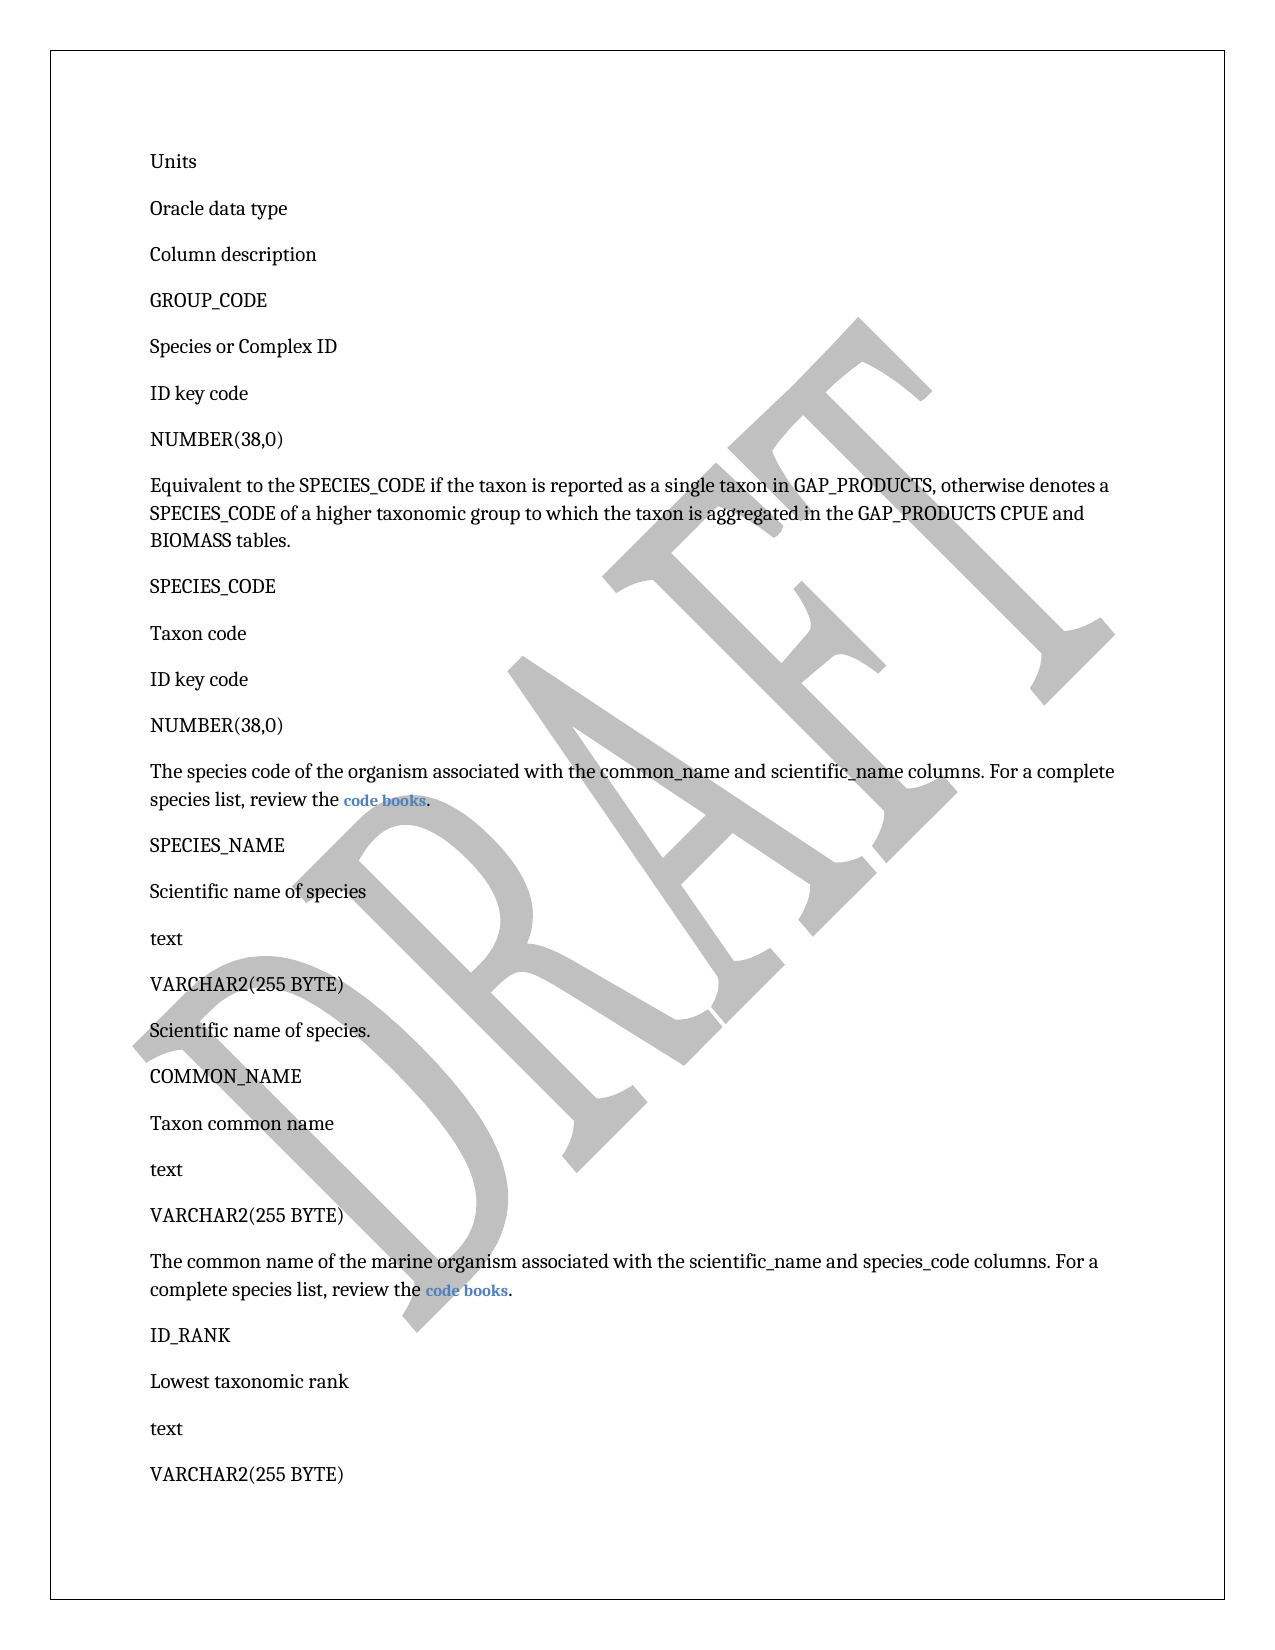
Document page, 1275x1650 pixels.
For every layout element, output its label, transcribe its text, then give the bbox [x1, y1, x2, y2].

text Column description [150, 242, 1125, 266]
text Taxon common name [150, 1111, 1125, 1135]
text SPECIES_NAME [150, 834, 1125, 858]
text ID key code [150, 667, 1125, 691]
text GROUP_CODE [150, 289, 1125, 313]
text Species or Complex ID [150, 335, 1125, 359]
text The species code of the organism associated with the common_name and scientific_name columns. For a complete species list, review the code books. [150, 760, 1125, 811]
text text [150, 1157, 1125, 1181]
text ID_RANK [150, 1324, 1125, 1348]
text Scientific name of species [150, 880, 1125, 904]
text text [150, 926, 1125, 950]
text Taxon code [150, 621, 1125, 645]
text Scientific name of species. [150, 1019, 1125, 1043]
text text [150, 1416, 1125, 1440]
text Units [150, 150, 1125, 174]
text VARCHAR2(255 BYTE) [150, 1462, 1125, 1486]
text VARCHAR2(255 BYTE) [150, 1204, 1125, 1228]
text Oracle data type [150, 196, 1125, 220]
text Equivalent to the SPECIES_CODE if the taxon is reported as a single taxon in GAP_PRODUCTS, otherwise denotes a SPECIES_CODE of a higher taxonomic group to which the taxon is aggregated in the GAP_PRODUCTS CPUE and BIOMASS tables. [150, 474, 1125, 553]
text ID key code [150, 381, 1125, 405]
text VARCHAR2(255 BYTE) [150, 972, 1125, 996]
text The common name of the marine organism associated with the scientific_name and species_code columns. For a complete species list, review the code books. [150, 1250, 1125, 1301]
text NUMBER(38,0) [150, 427, 1125, 451]
text Lowest taxonomic rank [150, 1370, 1125, 1394]
text SPECIES_CODE [150, 575, 1125, 599]
text COMMON_NAME [150, 1065, 1125, 1089]
text NUMBER(38,0) [150, 714, 1125, 738]
